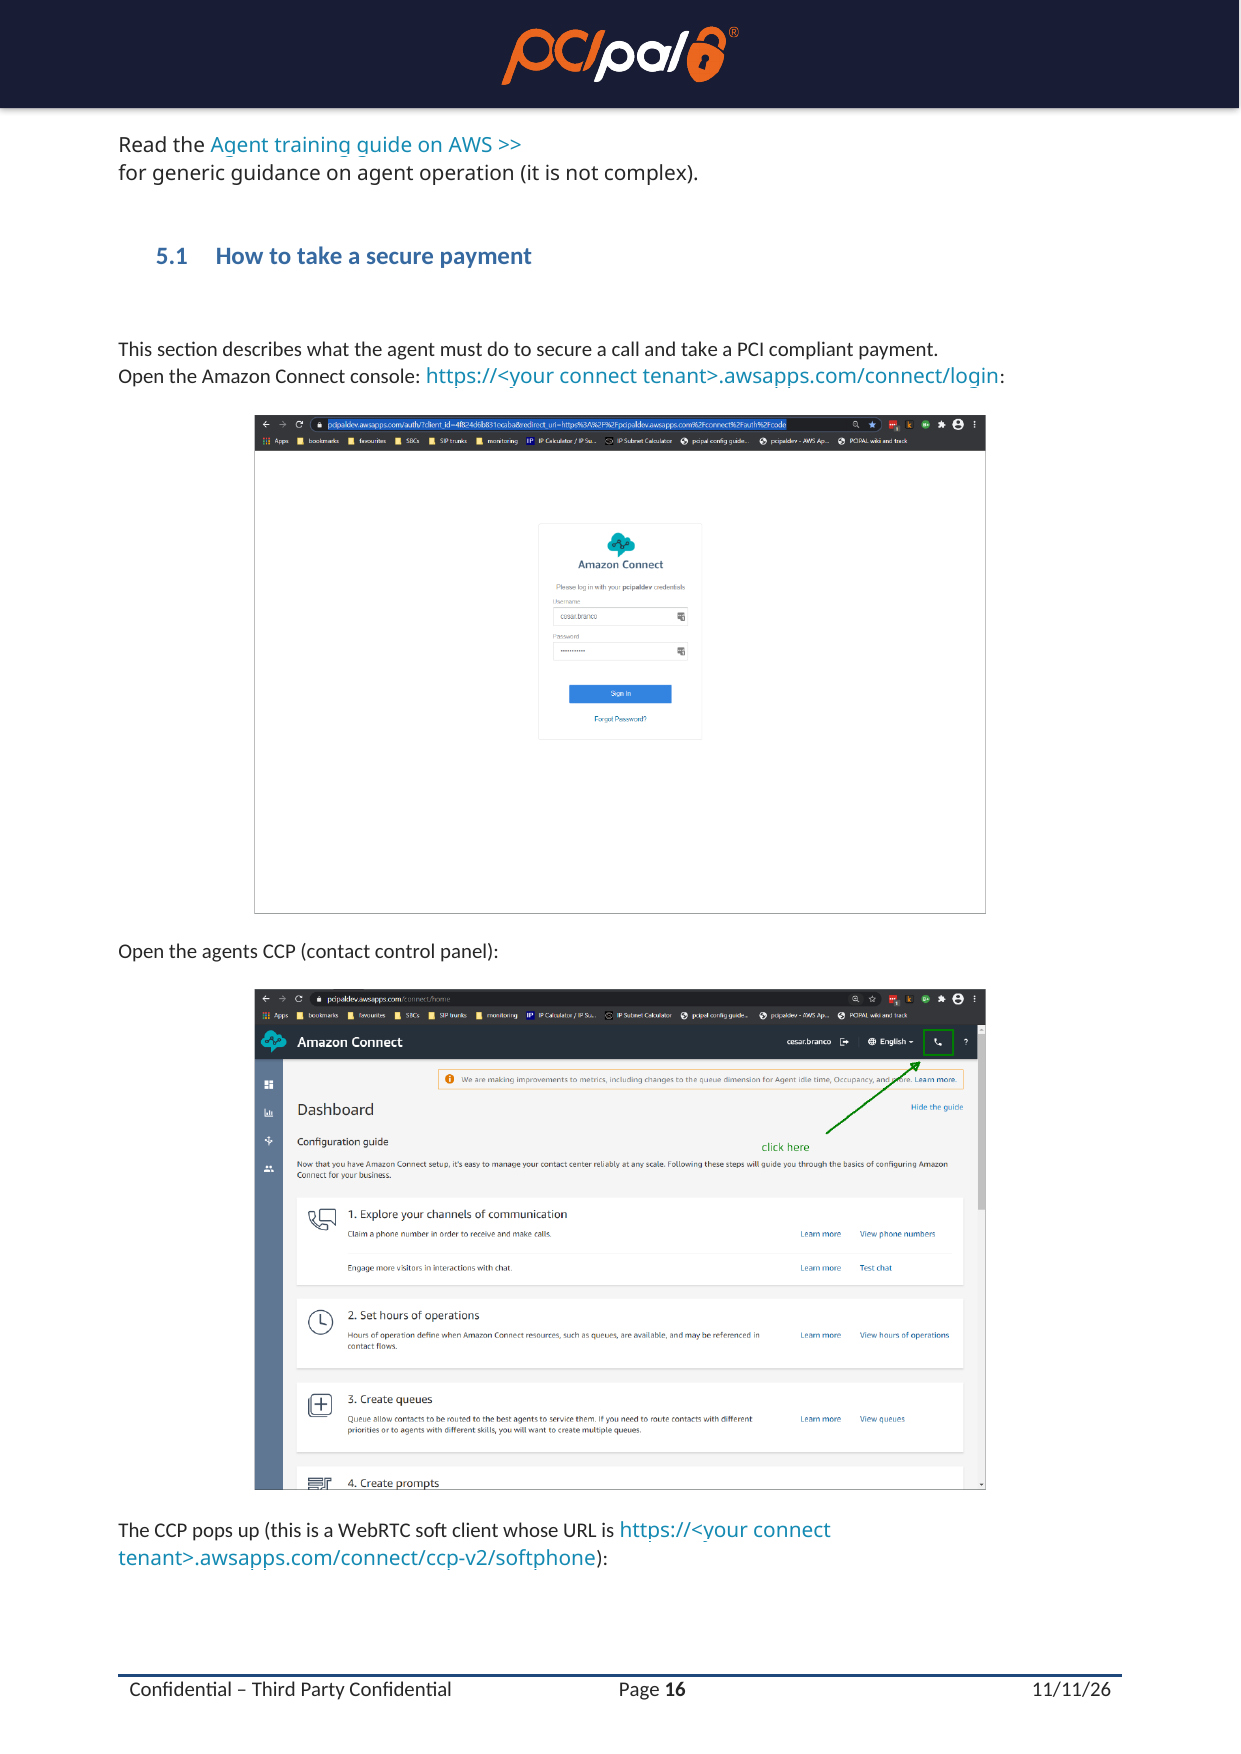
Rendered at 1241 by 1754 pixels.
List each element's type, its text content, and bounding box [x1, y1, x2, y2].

text This section describes what the agent must do to secure a call and take a PCI compliant payment. [118, 336, 1122, 361]
picture [254, 989, 986, 1490]
text Read the Agent training guide on AWS >> [118, 130, 1122, 158]
picture [254, 415, 986, 914]
text Open the agents CCP (contact control panel): [118, 939, 1122, 964]
picture [501, 26, 739, 85]
text The CCP pops up (this is a WebRTC soft client whose URL is https://<your connect tenant>.awsapps.com/connect/ccp-v2/softphone): [118, 1515, 1122, 1572]
text Open the Amazon Connect console: https://<your connect tenant>.awsapps.com/connect/login: [118, 361, 1122, 390]
text for generic guidance on agent operation (it is not complex). [118, 158, 1122, 187]
subtitle How to take a secure payment [156, 240, 1122, 271]
